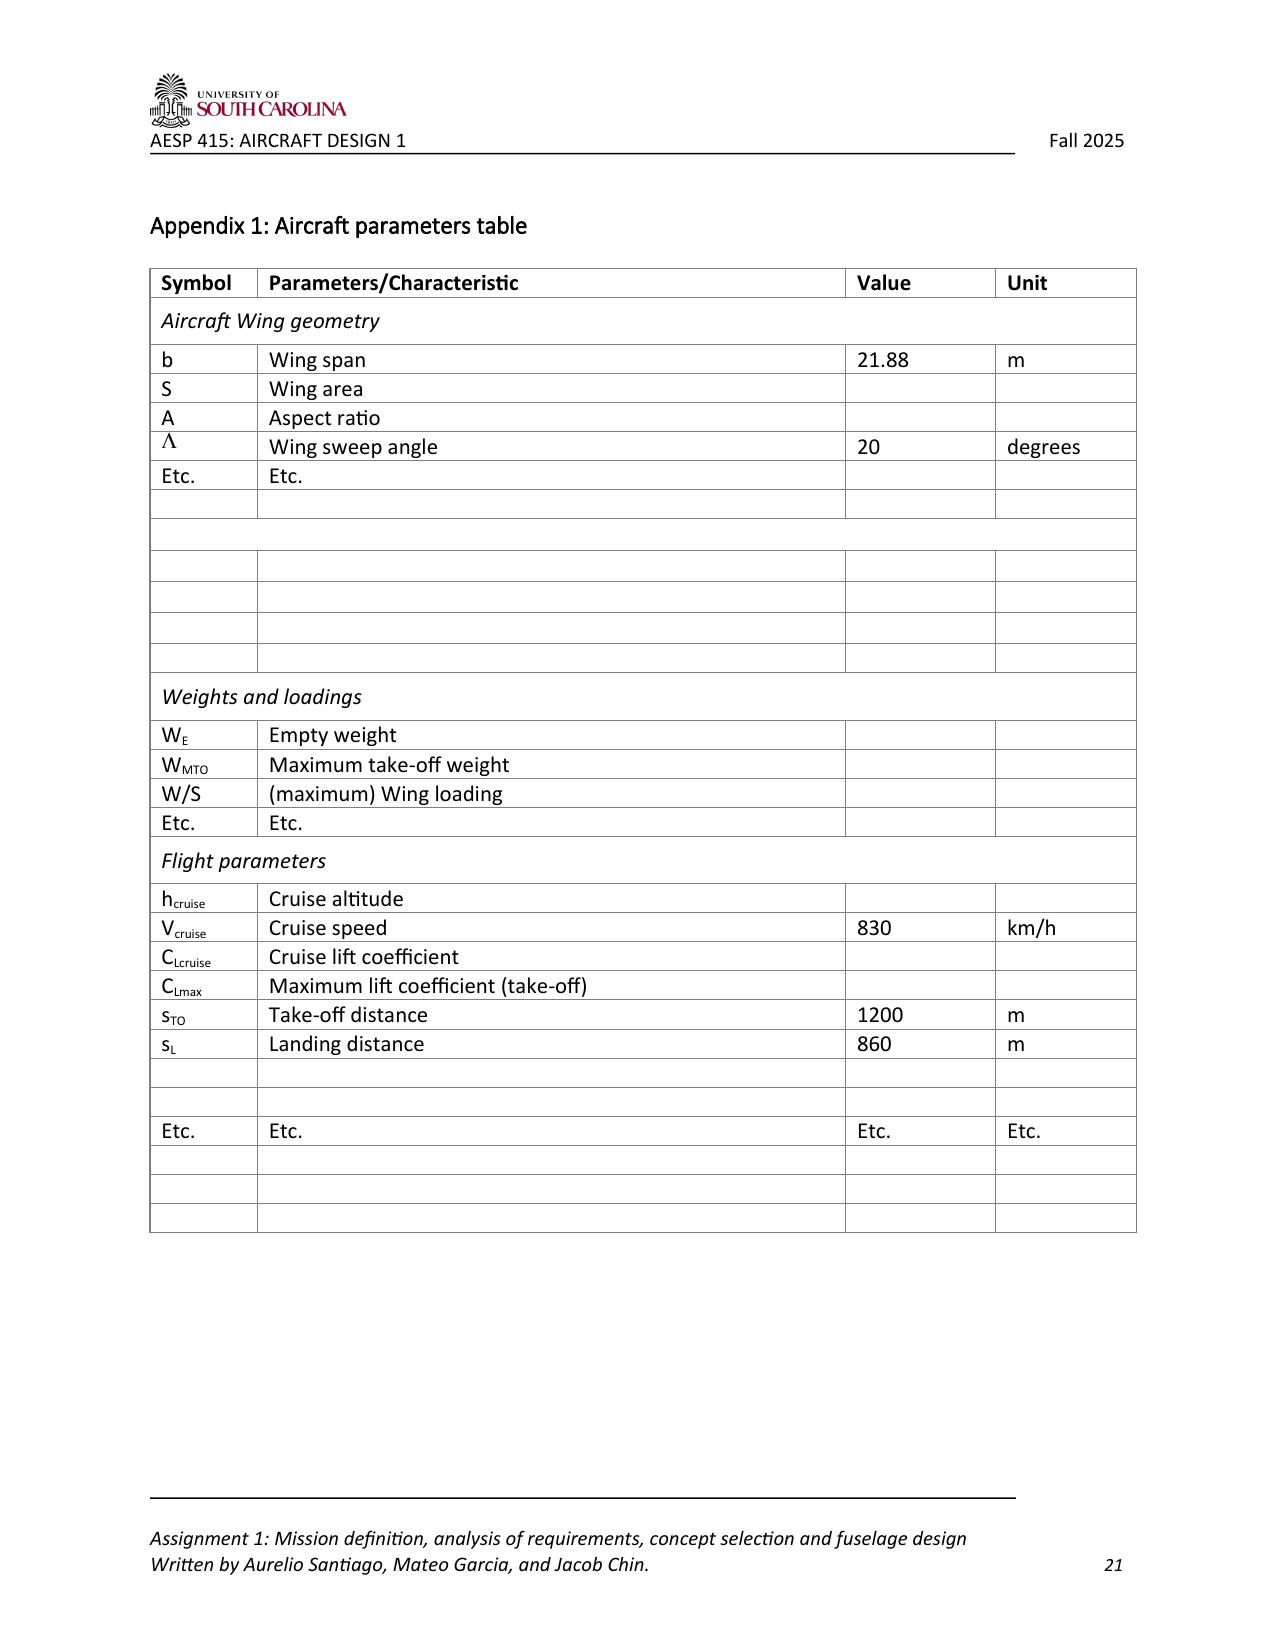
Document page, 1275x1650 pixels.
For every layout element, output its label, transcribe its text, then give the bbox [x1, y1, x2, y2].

table_cell A [151, 403, 257, 431]
table_cell [151, 1146, 257, 1174]
table_cell Landing distance [258, 1030, 845, 1057]
table_cell 21.88 [846, 345, 995, 373]
table_cell Vcruise [151, 913, 257, 941]
table_cell [846, 884, 995, 912]
table_cell [846, 750, 995, 778]
table_cell Flight parameters [151, 837, 1136, 883]
table_cell [258, 1059, 845, 1087]
table_cell [996, 461, 1136, 489]
table_cell [996, 779, 1136, 807]
table_cell [996, 403, 1136, 431]
table_cell m [996, 1000, 1136, 1028]
table_cell Etc. [846, 1117, 995, 1145]
table_cell [258, 490, 845, 518]
table_cell (maximum) Wing loading [258, 779, 845, 807]
table_cell [996, 490, 1136, 518]
table_cell [846, 1088, 995, 1116]
table_cell [846, 942, 995, 970]
subtitle Appendix 1: Aircraft parameters table [150, 209, 1125, 239]
table_cell [996, 971, 1136, 999]
table_cell [258, 582, 845, 612]
table_cell 830 [846, 913, 995, 941]
table_cell [996, 644, 1136, 672]
table_cell Take-off distance [258, 1000, 845, 1028]
table_cell [846, 1059, 995, 1087]
table_cell Etc. [258, 461, 845, 489]
table_cell [996, 613, 1136, 643]
table_cell [846, 779, 995, 807]
table_cell [846, 971, 995, 999]
table_cell Aircraft Wing geometry [151, 298, 1136, 344]
table_cell b [151, 345, 257, 373]
table_cell [996, 1059, 1136, 1087]
table_cell [996, 721, 1136, 749]
table_cell Cruise speed [258, 913, 845, 941]
table_cell [996, 1175, 1136, 1203]
table_cell [151, 551, 257, 581]
table_cell 20 [846, 432, 995, 460]
table_cell Wing span [258, 345, 845, 373]
table_cell [258, 1146, 845, 1174]
table_cell sL [151, 1030, 257, 1057]
table_cell CLcruise [151, 942, 257, 970]
table_cell [846, 613, 995, 643]
table_cell [151, 644, 257, 672]
picture [150, 73, 347, 128]
table_cell Wing sweep angle [258, 432, 845, 460]
table_cell sTO [151, 1000, 257, 1028]
table_header Value [846, 269, 995, 297]
table_cell [996, 1146, 1136, 1174]
table_cell [846, 1175, 995, 1203]
table_cell m [996, 345, 1136, 373]
table_cell [258, 1088, 845, 1116]
table_cell [258, 1204, 845, 1232]
table_cell [151, 613, 257, 643]
table_cell [996, 942, 1136, 970]
table_cell [846, 1146, 995, 1174]
table_cell [151, 582, 257, 612]
table_cell Etc. [151, 808, 257, 836]
table_cell W/S [151, 779, 257, 807]
table_cell [846, 461, 995, 489]
table_cell Wing area [258, 374, 845, 402]
table_cell [151, 490, 257, 518]
table_cell [151, 1175, 257, 1203]
table_cell Etc. [151, 1117, 257, 1145]
table_cell Empty weight [258, 721, 845, 749]
table_cell Cruise altitude [258, 884, 845, 912]
table_cell 860 [846, 1030, 995, 1057]
table_cell 1200 [846, 1000, 995, 1028]
table_cell Etc. [151, 461, 257, 489]
table_cell [151, 1204, 257, 1232]
table_cell [846, 551, 995, 581]
table_cell km/h [996, 913, 1136, 941]
table_cell [996, 1204, 1136, 1232]
table_cell [996, 582, 1136, 612]
table_cell Aspect ratio [258, 403, 845, 431]
table_cell L [151, 432, 257, 460]
table_cell [258, 551, 845, 581]
table_cell Maximum take-off weight [258, 750, 845, 778]
table_cell S [151, 374, 257, 402]
table_cell WE [151, 721, 257, 749]
table_cell [151, 519, 1136, 549]
table_cell Etc. [258, 1117, 845, 1145]
table_cell [996, 551, 1136, 581]
table_cell [996, 374, 1136, 402]
table_header Parameters/Characteristic [258, 269, 845, 297]
table_cell [846, 582, 995, 612]
table_cell [846, 490, 995, 518]
table_cell hcruise [151, 884, 257, 912]
table_cell Maximum lift coefficient (take-off) [258, 971, 845, 999]
table_cell Cruise lift coefficient [258, 942, 845, 970]
table_cell [846, 721, 995, 749]
table_cell [258, 1175, 845, 1203]
table_cell [996, 1088, 1136, 1116]
table_cell [258, 613, 845, 643]
table_cell [846, 403, 995, 431]
table_cell [151, 1088, 257, 1116]
table_cell m [996, 1030, 1136, 1057]
table_cell [996, 750, 1136, 778]
table_cell WMTO [151, 750, 257, 778]
table_cell [996, 884, 1136, 912]
table_cell [846, 374, 995, 402]
table_header Unit [996, 269, 1136, 297]
table_cell [996, 808, 1136, 836]
table_cell [846, 644, 995, 672]
table_cell Etc. [996, 1117, 1136, 1145]
table_cell Etc. [258, 808, 845, 836]
table_cell Weights and loadings [151, 673, 1136, 719]
table_header Symbol [151, 269, 257, 297]
table_cell [846, 1204, 995, 1232]
table_cell degrees [996, 432, 1136, 460]
table_cell CLmax [151, 971, 257, 999]
table_cell [151, 1059, 257, 1087]
table_cell [846, 808, 995, 836]
table_cell [258, 644, 845, 672]
